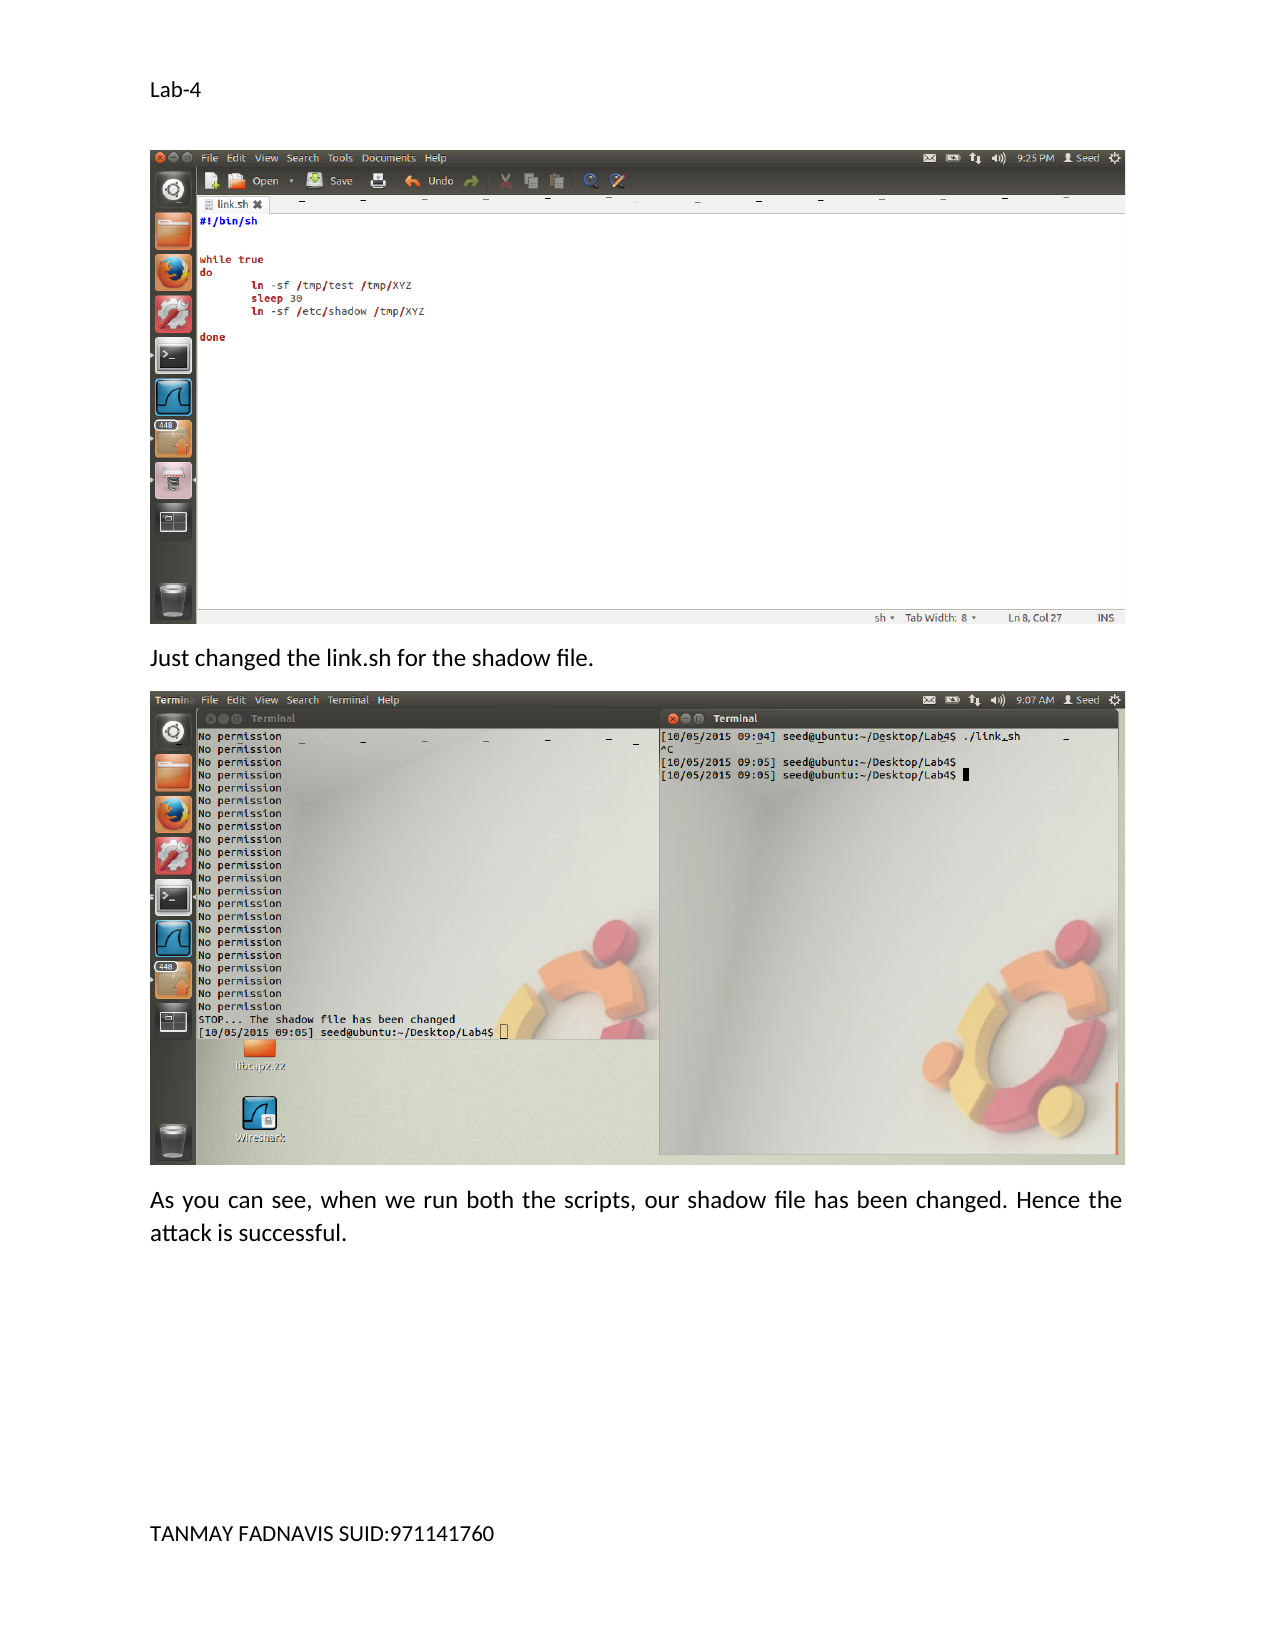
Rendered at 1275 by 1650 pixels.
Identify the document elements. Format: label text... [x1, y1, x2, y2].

text Just changed the link.sh for the shadow file. [150, 642, 1125, 673]
picture [150, 691, 1125, 1165]
picture [150, 150, 1125, 624]
text As you can see, when we run both the scripts, our shadow file has been changed. Hence the attack is successful. [150, 1184, 1125, 1247]
